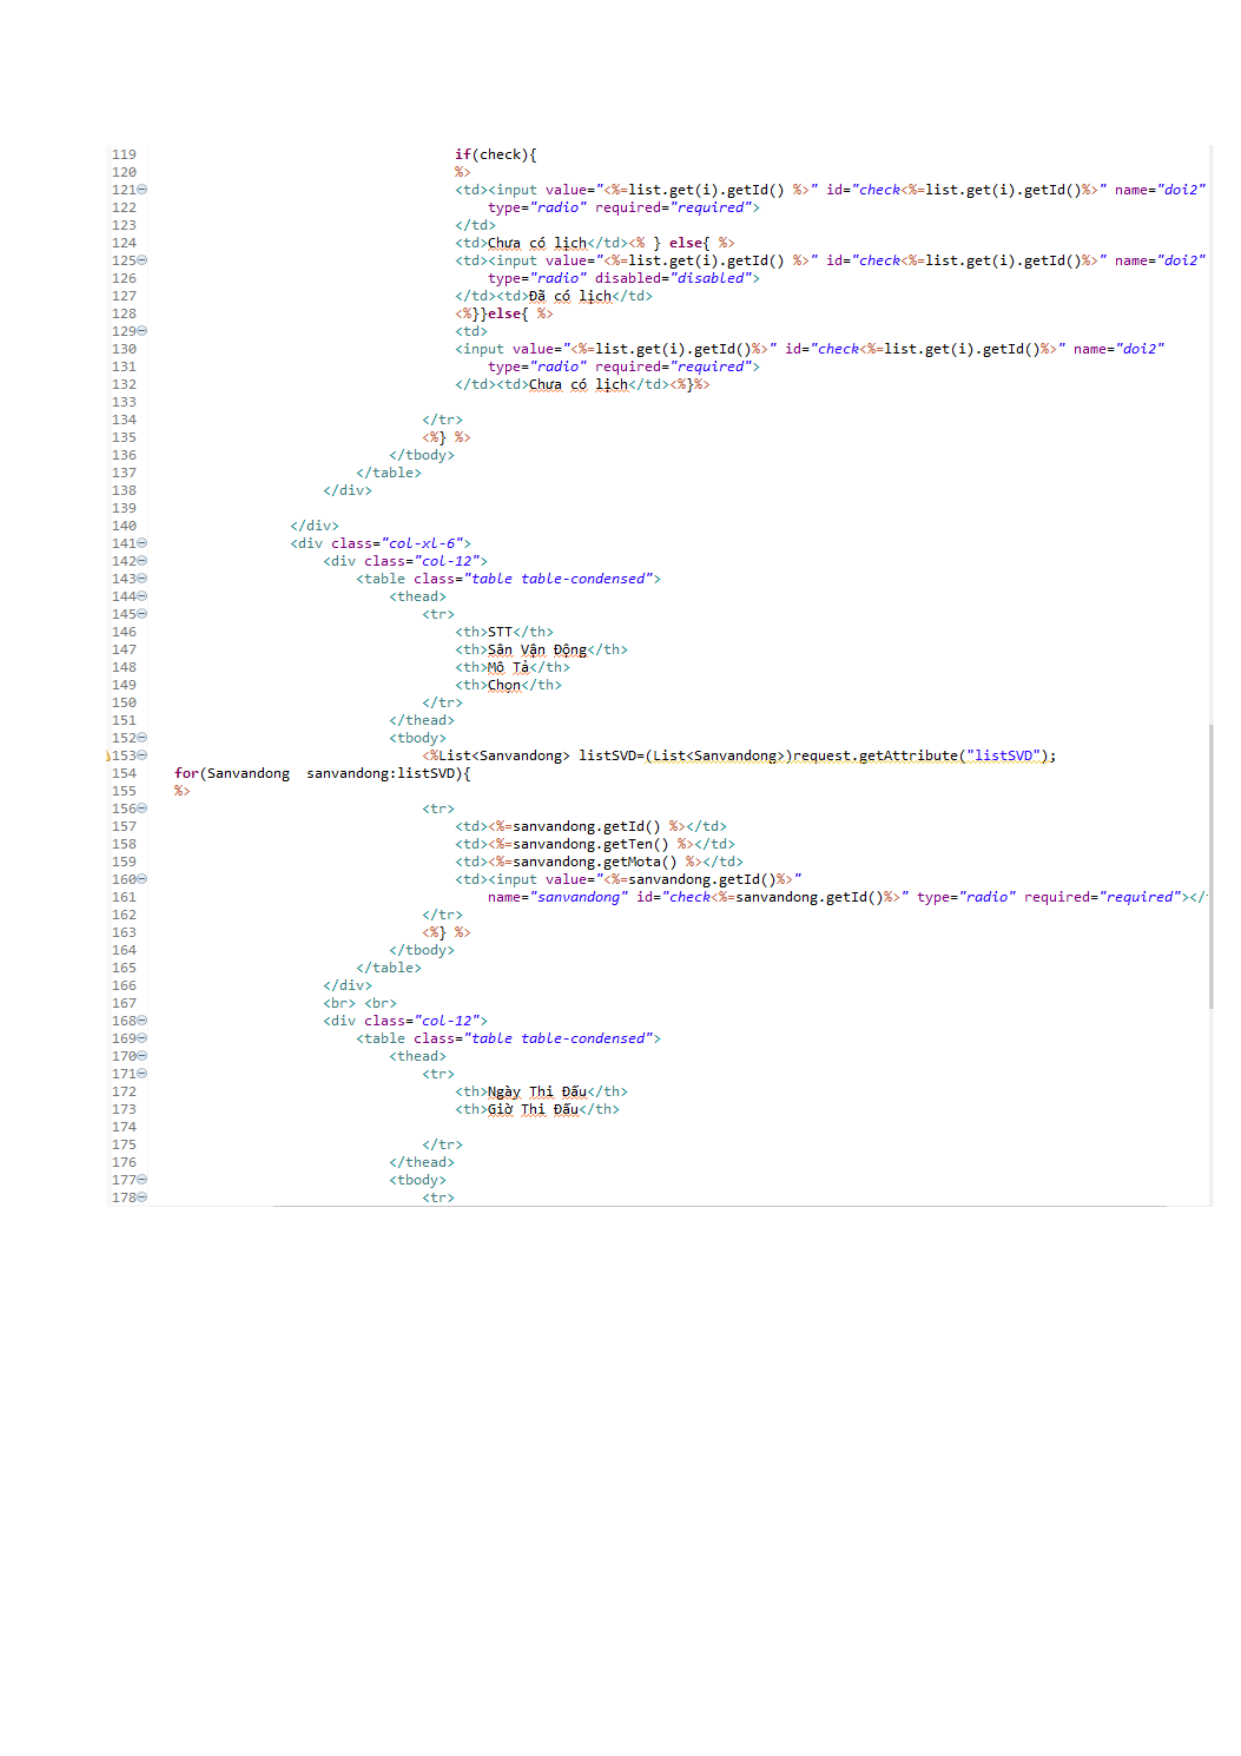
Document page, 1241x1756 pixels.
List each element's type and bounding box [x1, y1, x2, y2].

picture [106, 145, 1214, 1207]
